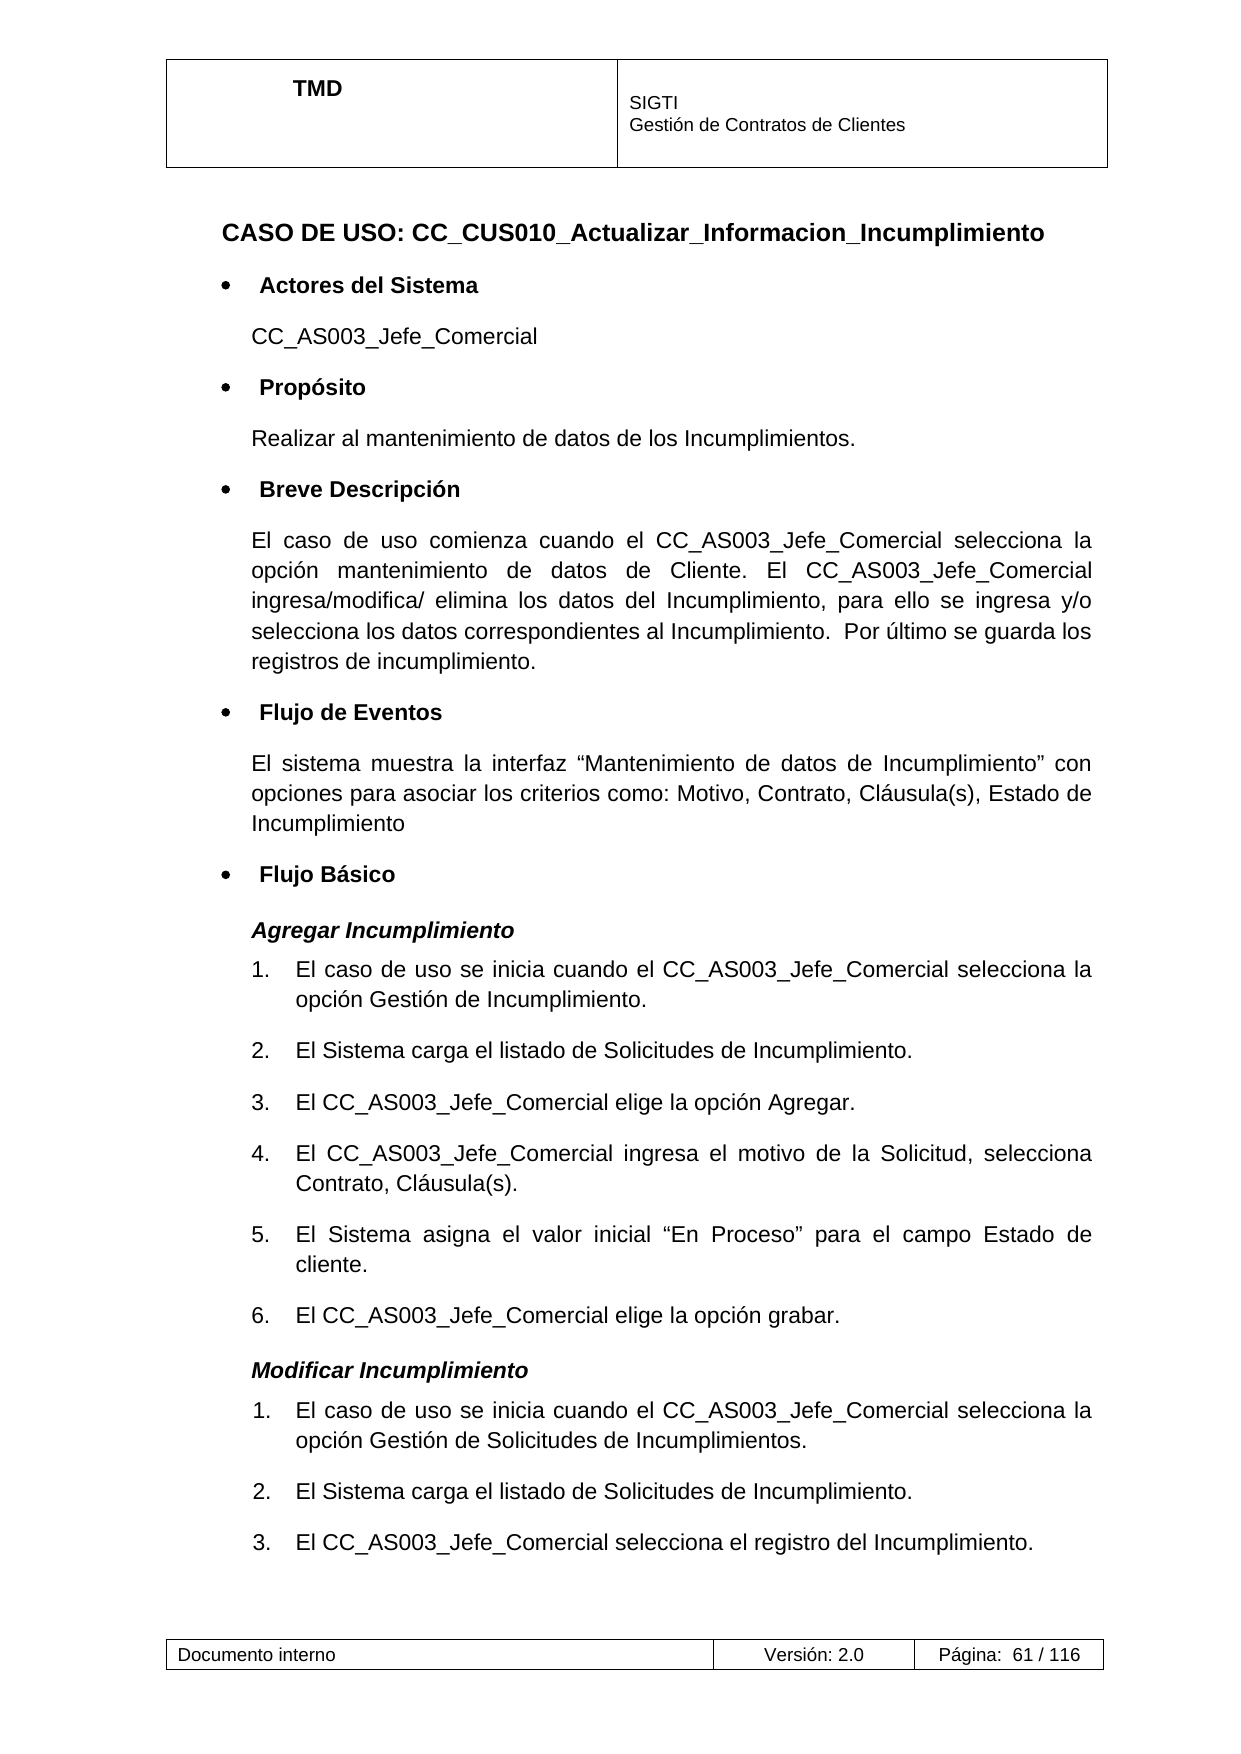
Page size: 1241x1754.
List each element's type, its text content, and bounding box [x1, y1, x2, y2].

list Agregar Incumplimiento [251, 917, 1092, 943]
list El CC_AS003_Jefe_Comercial ingresa el motivo de la Solicitud, selecciona Contrato, Cláusula(s). [251, 1139, 1092, 1196]
list El sistema muestra la interfaz “Mantenimiento de datos de Incumplimiento” con opciones para asociar los criterios como: Motivo, Contrato, Cláusula(s), Estado de Incumplimiento [251, 750, 1092, 837]
list Flujo de Eventos [222, 699, 1092, 725]
list El CC_AS003_Jefe_Comercial selecciona el registro del Incumplimiento. [252, 1529, 1092, 1555]
list Breve Descripción [222, 476, 1092, 502]
list Realizar al mantenimiento de datos de los Incumplimientos. [251, 425, 1092, 451]
list El caso de uso se inicia cuando el CC_AS003_Jefe_Comercial selecciona la opción Gestión de Incumplimiento. [251, 956, 1092, 1013]
list Modificar Incumplimiento [251, 1357, 1092, 1383]
list El caso de uso se inicia cuando el CC_AS003_Jefe_Comercial selecciona la opción Gestión de Solicitudes de Incumplimientos. [252, 1397, 1092, 1453]
list Actores del Sistema [222, 272, 1092, 298]
list El Sistema carga el listado de Solicitudes de Incumplimiento. [251, 1037, 1092, 1064]
list CASO DE USO: CC_CUS010_Actualizar_Informacion_Incumplimiento [222, 218, 1092, 247]
list El Sistema asigna el valor inicial “En Proceso” para el campo Estado de cliente. [251, 1221, 1092, 1277]
list El CC_AS003_Jefe_Comercial elige la opción Agregar. [251, 1088, 1092, 1115]
list CC_AS003_Jefe_Comercial [251, 323, 1092, 349]
list Flujo Básico [222, 861, 1092, 888]
list Propósito [222, 374, 1092, 400]
list El caso de uso comienza cuando el CC_AS003_Jefe_Comercial selecciona la opción mantenimiento de datos de Cliente. El CC_AS003_Jefe_Comercial ingresa/modifica/ elimina los datos del Incumplimiento, para ello se ingresa y/o selecciona los datos correspondientes al Incumplimiento. Por último se guarda los registros de incumplimiento. [251, 527, 1092, 674]
list El Sistema carga el listado de Solicitudes de Incumplimiento. [252, 1478, 1092, 1504]
list El CC_AS003_Jefe_Comercial elige la opción grabar. [251, 1302, 1092, 1328]
